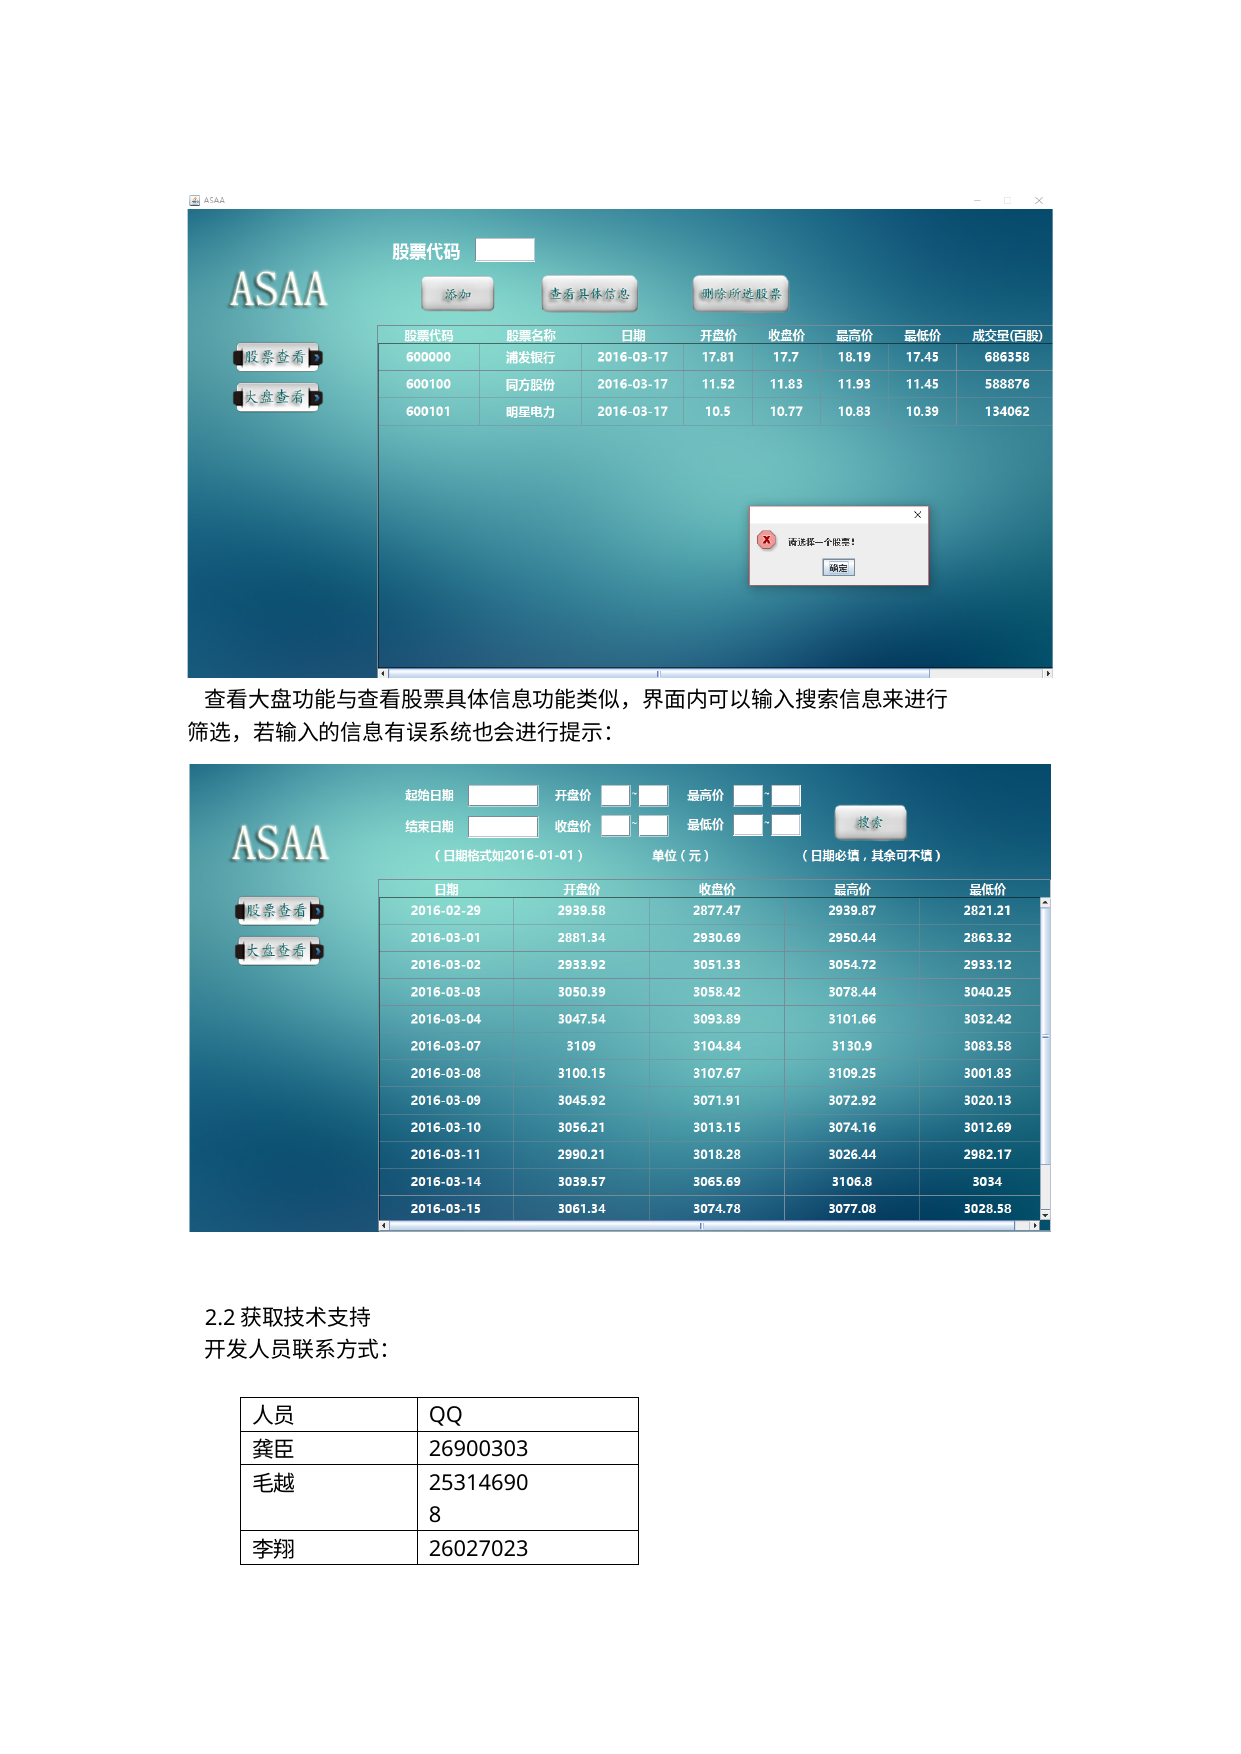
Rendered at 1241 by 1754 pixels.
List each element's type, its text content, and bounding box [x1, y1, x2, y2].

text 2.2获取技术支持 [187, 1299, 965, 1332]
table_cell 李翔 [241, 1531, 417, 1564]
text 查看大盘功能与查看股票具体信息功能类似，界面内可以输入搜索信息来进行筛选，若输入的信息有误系统也会进行提示： [187, 682, 965, 747]
table_cell 26900303 [418, 1432, 638, 1464]
text 开发人员联系方式： [187, 1332, 965, 1364]
table_cell 253146908 [418, 1465, 638, 1530]
table_cell 260270238 [418, 1531, 638, 1564]
table_header 人员 [241, 1398, 417, 1431]
table_cell 毛越 [241, 1465, 417, 1530]
table_cell 龚臣 [241, 1432, 417, 1464]
table_header QQ [418, 1398, 638, 1431]
